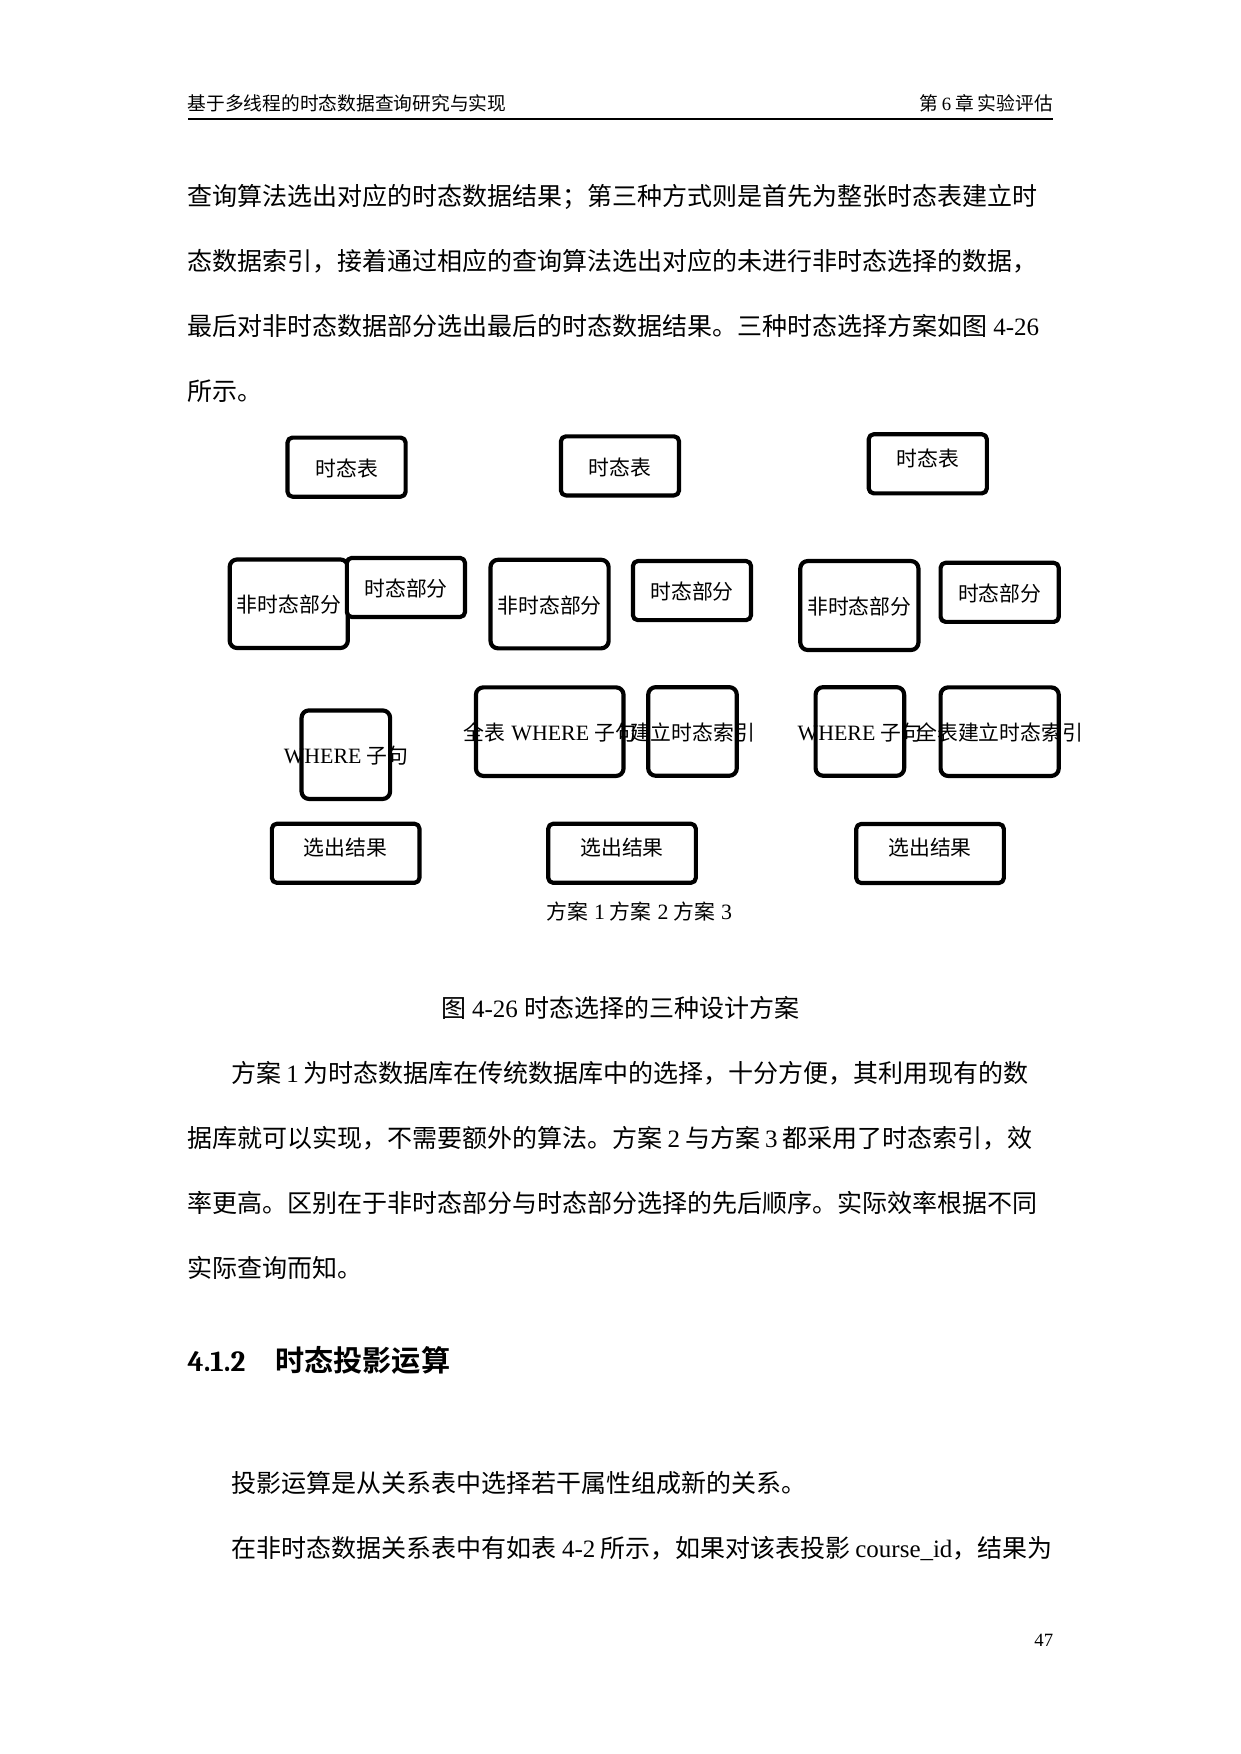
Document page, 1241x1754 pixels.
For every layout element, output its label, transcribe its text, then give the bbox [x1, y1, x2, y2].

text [187, 1514, 1053, 1579]
text 方案1为时态数据库在传统数据库中的选择，十分方便，其利用现有的数据库就可以实现，不需要额外的算法。方案2与方案3都采用了时态索引，效率更高。区别在于非时态部分与时态部分选择的先后顺序。实际效率根据不同实际查询而知。 [187, 1039, 1053, 1299]
subtitle 时态投影运算 [187, 1327, 1053, 1392]
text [187, 162, 1053, 422]
text 投影运算是从关系表中选择若干属性组成新的关系。 [187, 1449, 1053, 1514]
